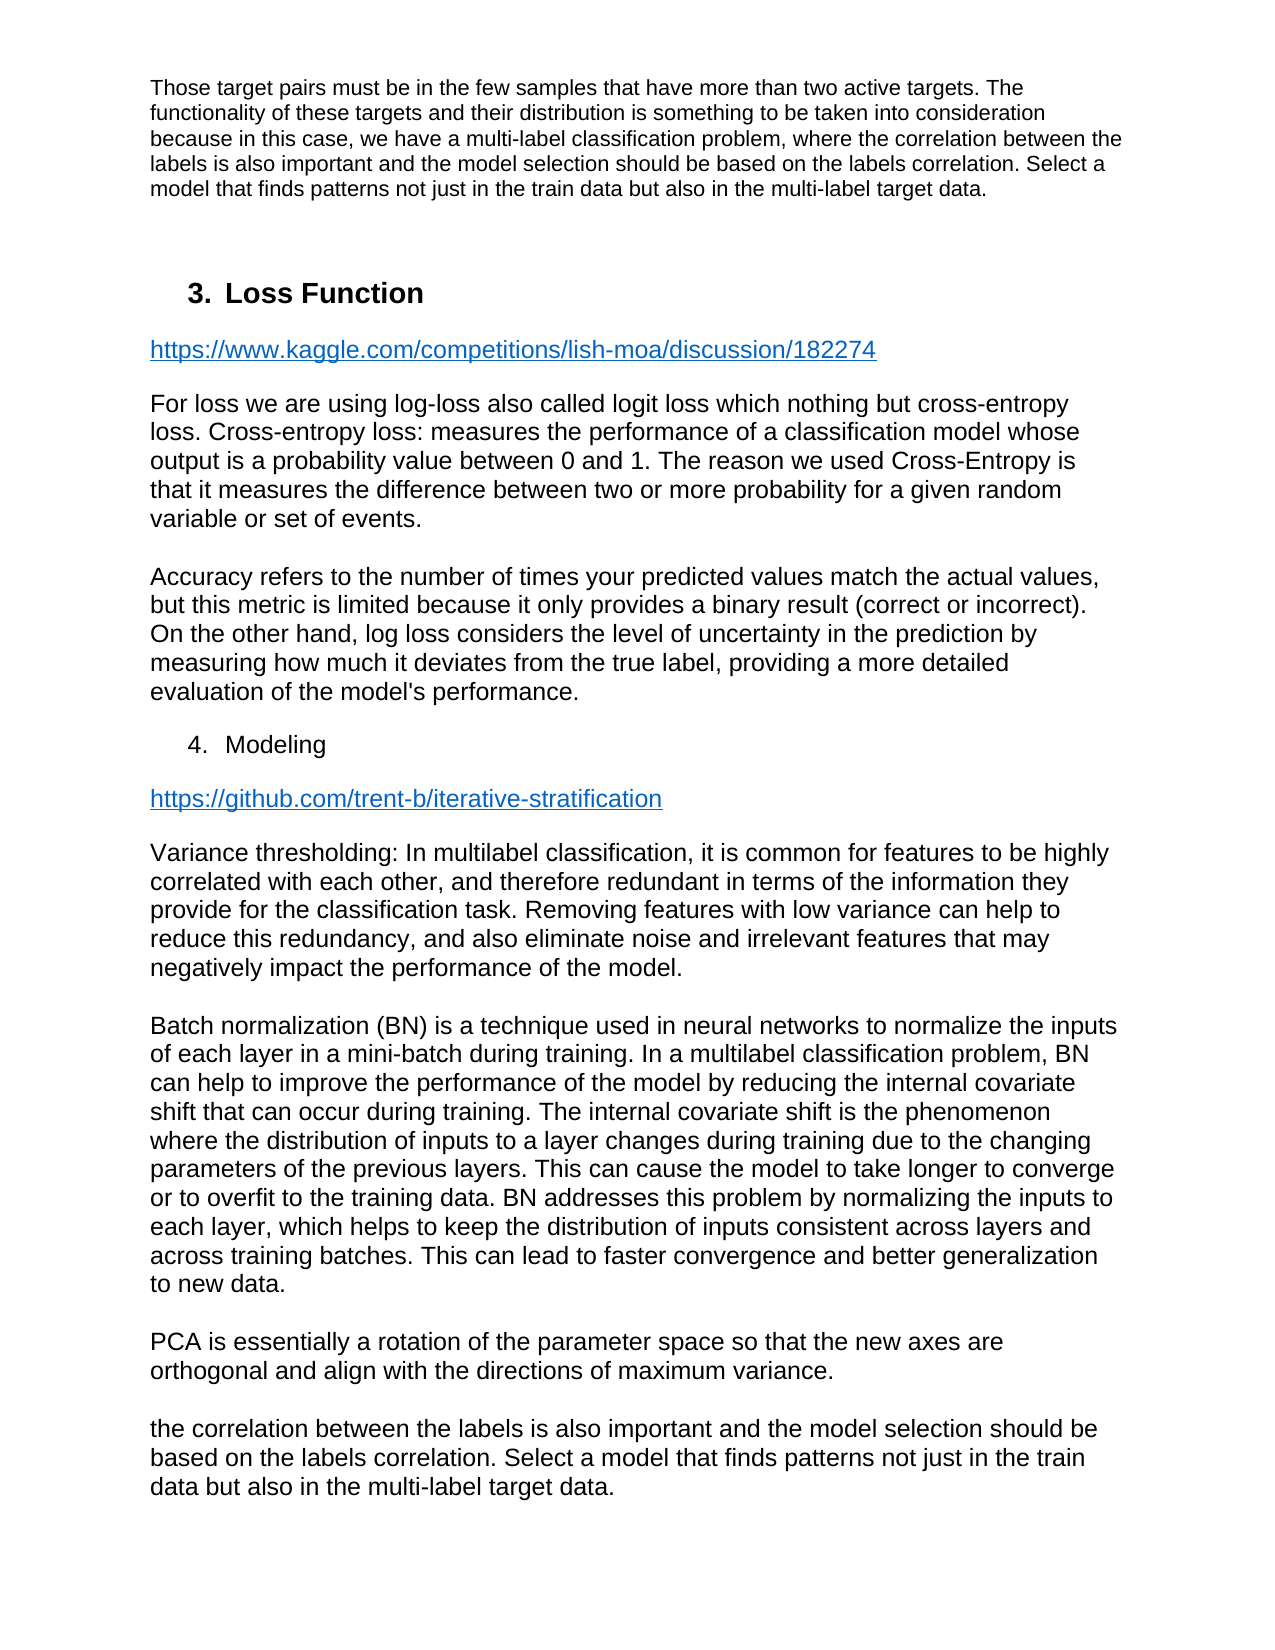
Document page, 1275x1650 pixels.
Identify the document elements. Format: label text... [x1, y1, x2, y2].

list Modeling [187, 730, 1125, 759]
text Variance thresholding: In multilabel classification, it is common for features to be highly correlated with each other, and therefore redundant in terms of the information they provide for the classification task. Removing features with low variance can help to reduce this redundancy, and also eliminate noise and irrelevant features that may negatively impact the performance of the model. [150, 838, 1125, 981]
list Loss Function [187, 276, 1125, 310]
text Accuracy refers to the number of times your predicted values match the actual values, but this metric is limited because it only provides a binary result (correct or incorrect). On the other hand, log loss considers the level of uncertainty in the prediction by measuring how much it deviates from the true label, providing a more detailed evaluation of the model's performance. [150, 561, 1125, 705]
text For loss we are using log-loss also called logit loss which nothing but cross-entropy loss. Cross-entropy loss: measures the performance of a classification model whose output is a probability value between 0 and 1. The reason we used Cross-Entropy is that it measures the difference between two or more probability for a given random variable or set of events. [150, 388, 1125, 532]
text https://www.kaggle.com/competitions/lish-moa/discussion/182274 [150, 335, 1125, 363]
text https://github.com/trent-b/iterative-stratification [150, 784, 1125, 813]
text PCA is essentially a rotation of the parameter space so that the new axes are orthogonal and align with the directions of maximum variance. [150, 1327, 1125, 1385]
text Batch normalization (BN) is a technique used in neural networks to normalize the inputs of each layer in a mini-batch during training. In a multilabel classification problem, BN can help to improve the performance of the model by reducing the internal covariate shift that can occur during training. The internal covariate shift is the phenomenon where the distribution of inputs to a layer changes during training due to the changing parameters of the previous layers. This can cause the model to take longer to converge or to overfit to the training data. BN addresses this problem by normalizing the inputs to each layer, which helps to keep the distribution of inputs consistent across layers and across training batches. This can lead to faster convergence and better generalization to new data. [150, 1011, 1125, 1298]
text the correlation between the labels is also important and the model selection should be based on the labels correlation. Select a model that finds patterns not just in the train data but also in the multi-label target data. [150, 1414, 1125, 1500]
text Those target pairs must be in the few samples that have more than two active targets. The functionality of these targets and their distribution is something to be taken into consideration because in this case, we have a multi-label classification problem, where the correlation between the labels is also important and the model selection should be based on the labels correlation. Select a model that finds patterns not just in the train data but also in the multi-label target data. [150, 75, 1125, 201]
